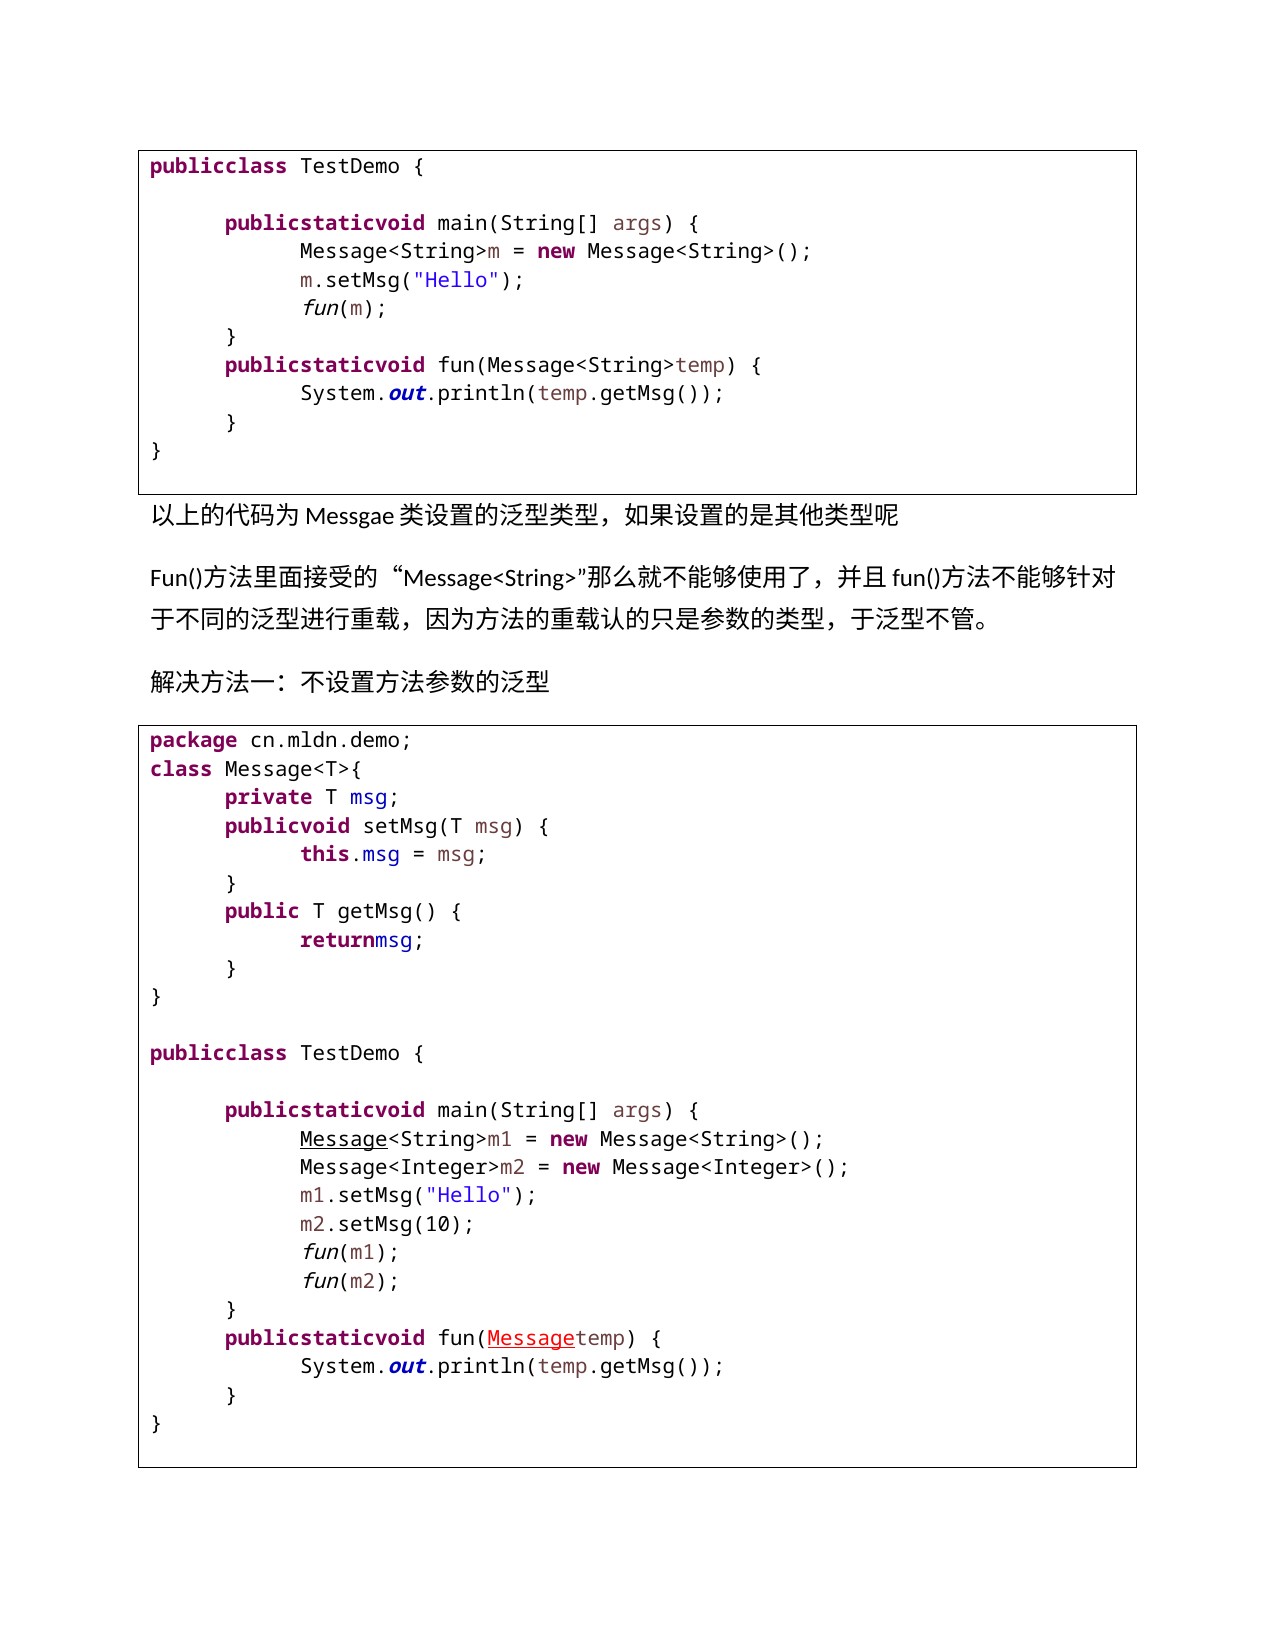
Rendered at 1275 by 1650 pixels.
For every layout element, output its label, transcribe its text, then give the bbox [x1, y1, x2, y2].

table_header package cn.mldn.demo; class Message<T>{ private T msg; publicvoid setMsg(T msg) { this.msg = msg; } public T getMsg() { returnmsg; } } publicclass TestDemo { publicstaticvoid main(String[] args) { Message<String>m1 = new Message<String>(); Message<Integer>m2 = new Message<Integer>(); m1.setMsg("Hello"); m2.setMsg(10); fun(m1); fun(m2); } publicstaticvoid fun(Messagetemp) { System.out.println(temp.getMsg()); } } [139, 726, 1136, 1467]
text Fun()方法里面接受的“Message<String>”那么就不能够使用了，并且fun()方法不能够针对于不同的泛型进行重载，因为方法的重载认的只是参数的类型，于泛型不管。 [150, 558, 1125, 636]
text 以上的代码为Messgae类设置的泛型类型，如果设置的是其他类型呢 [150, 495, 1125, 532]
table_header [139, 151, 1136, 494]
text 解决方法一：不设置方法参数的泛型 [150, 662, 1125, 698]
